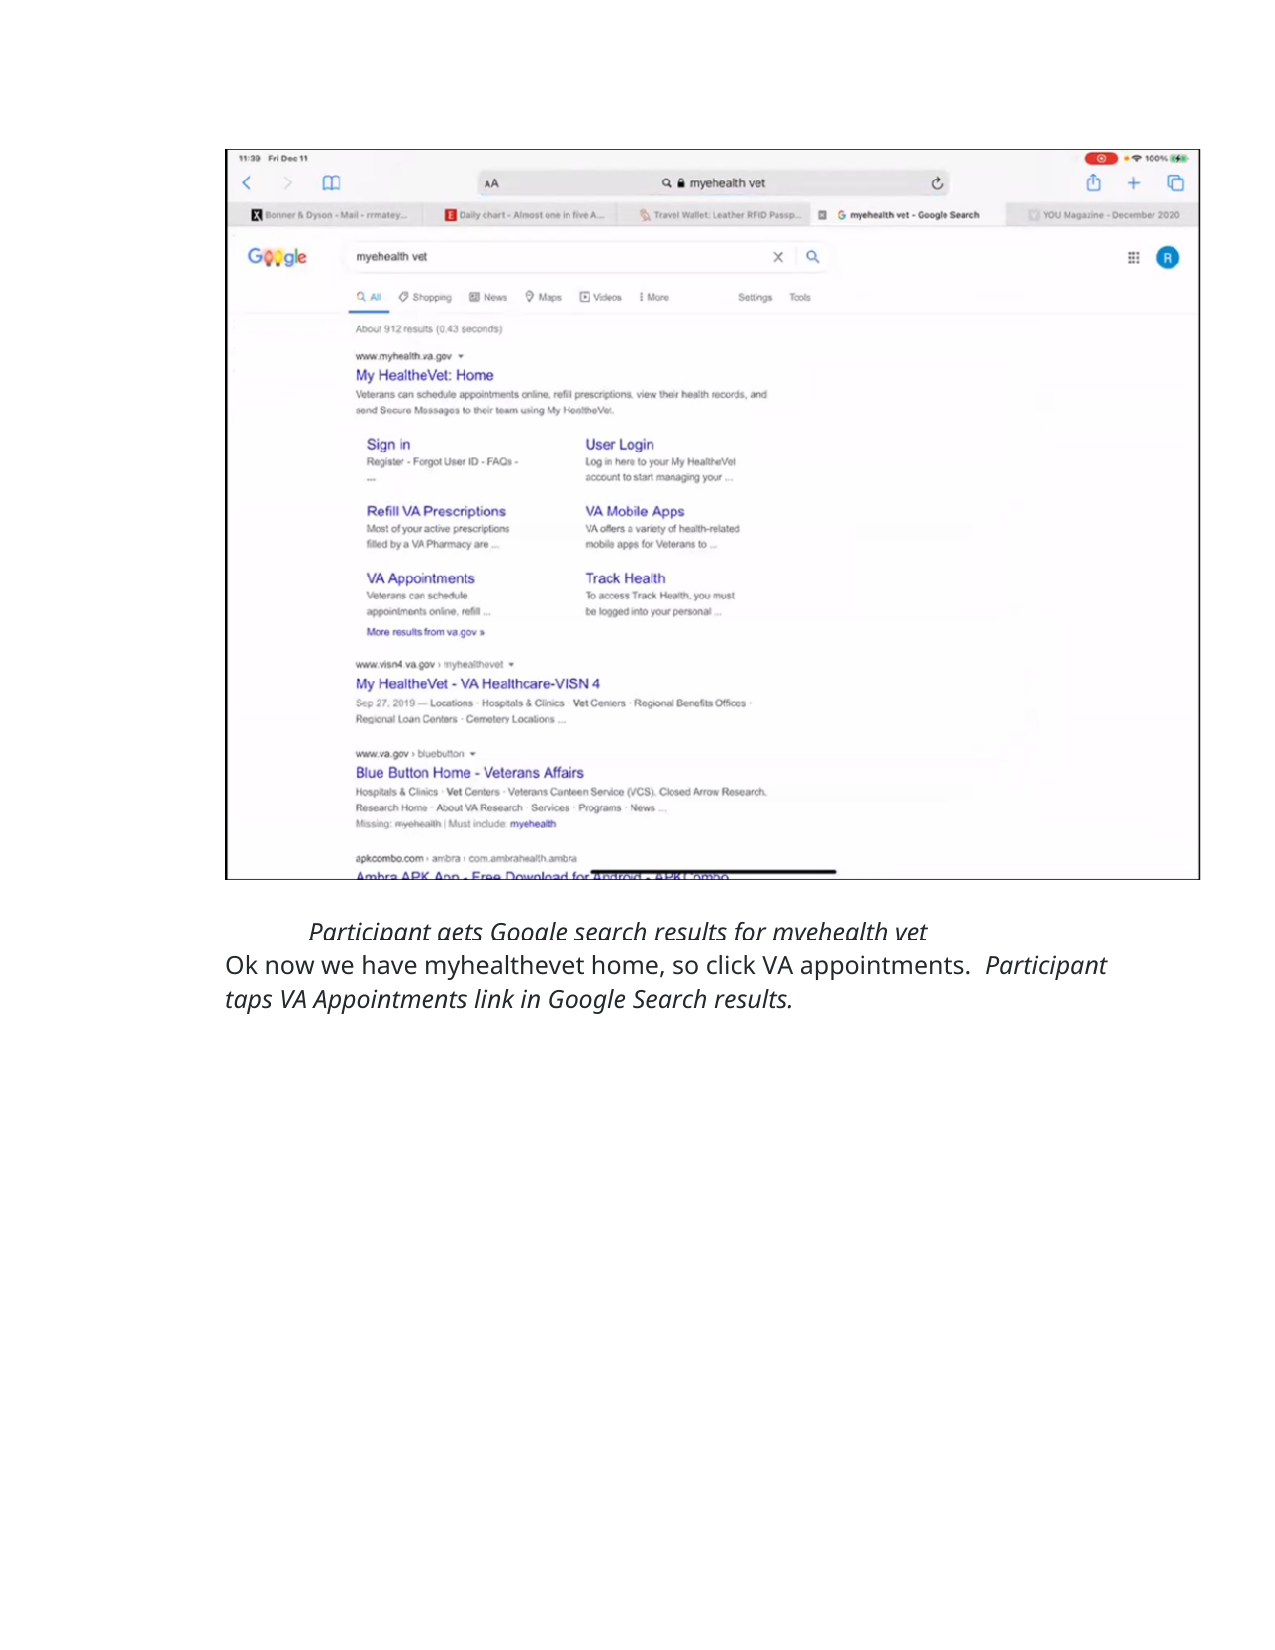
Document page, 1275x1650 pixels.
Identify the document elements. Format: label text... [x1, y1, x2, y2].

picture [225, 149, 1201, 880]
text Ok now we have myhealthevet home, so click VA appointments. Participant taps VA Appointments link in Google Search results. [225, 880, 1125, 1016]
